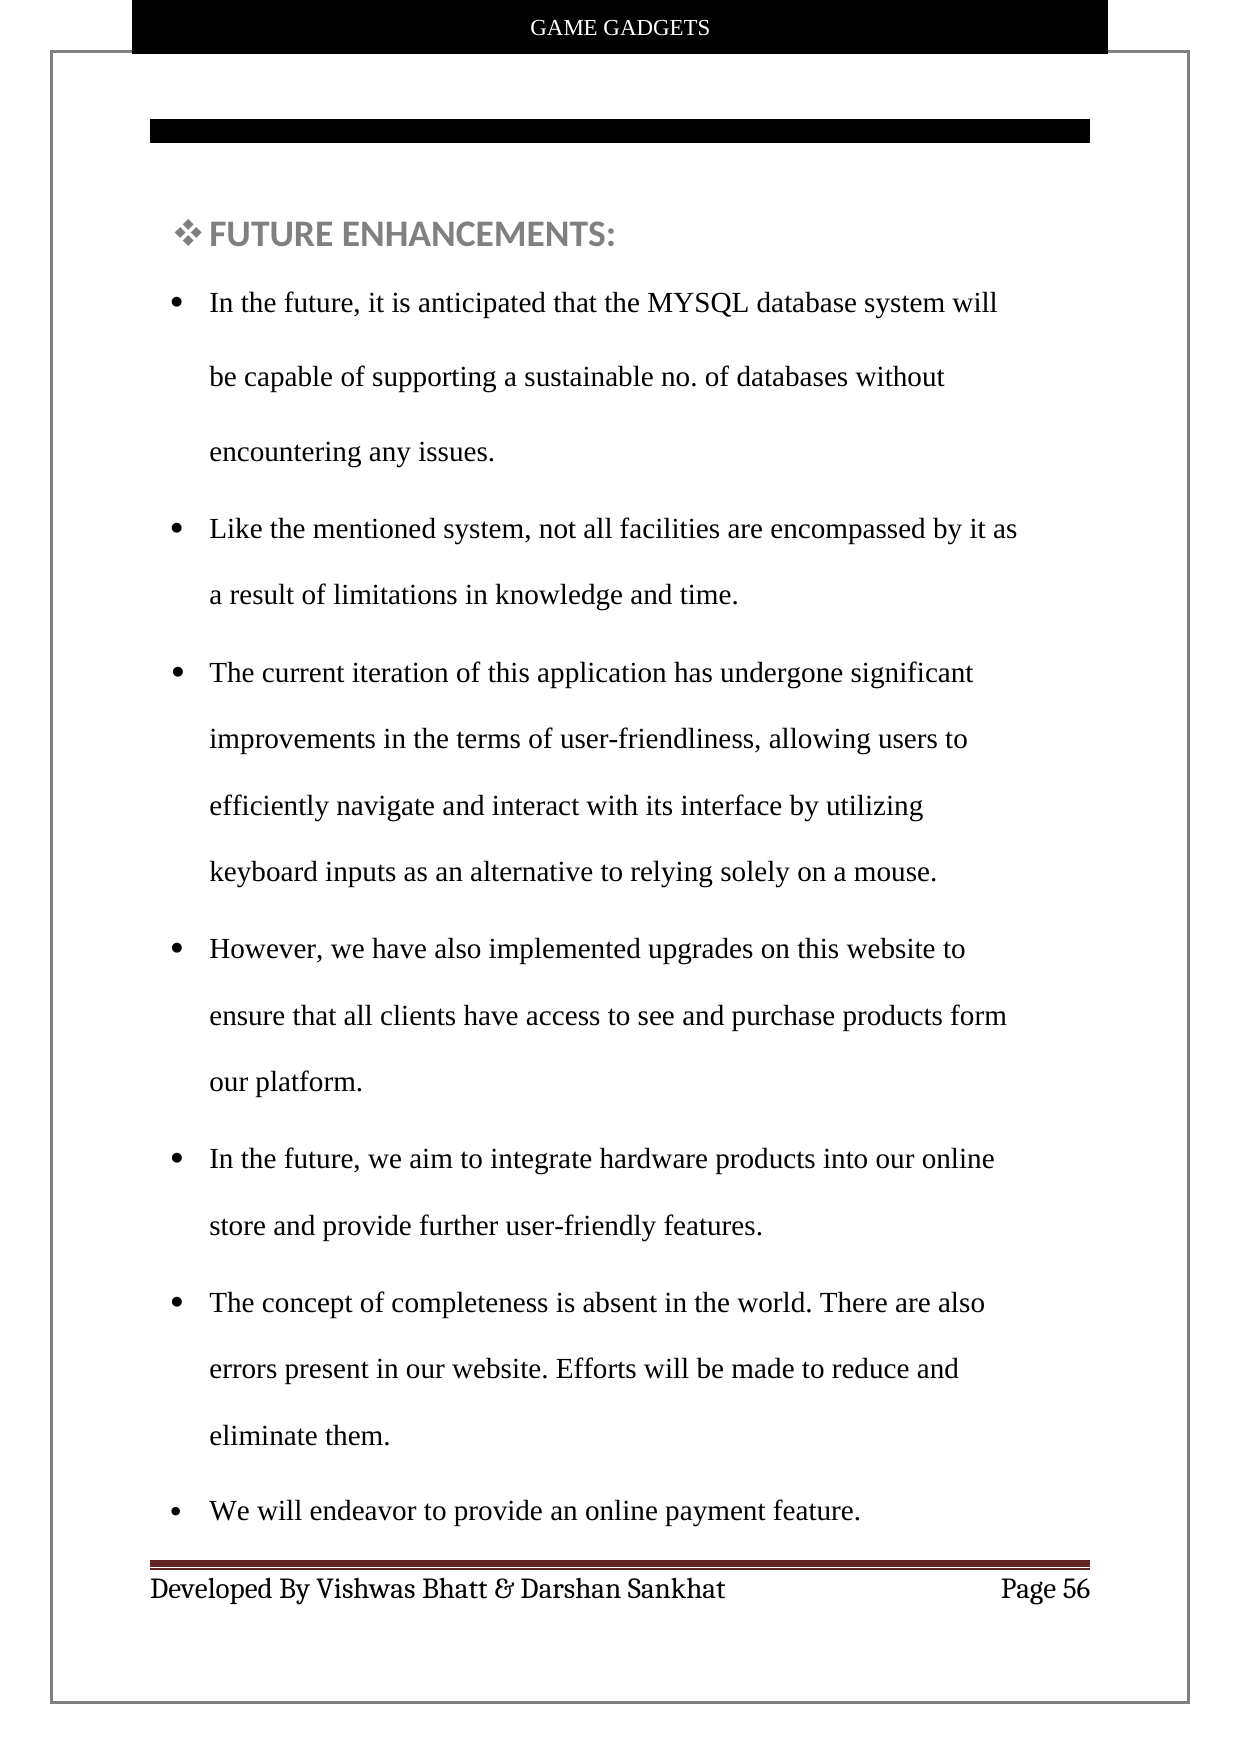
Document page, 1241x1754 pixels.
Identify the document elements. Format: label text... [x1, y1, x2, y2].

list However, we have also implemented upgrades on this website to ensure that all clients have access to see and purchase products form our platform. [172, 931, 1031, 1097]
list We will endeavor to provide an online payment feature. [171, 1493, 1031, 1527]
list In the future, we aim to integrate hardware products into our online store and provide further user-friendly features. [172, 1141, 1031, 1241]
list Like the mentioned system, not all facilities are encompassed by it as a result of limitations in knowledge and time. [172, 511, 1031, 611]
subtitle FUTURE ENHANCEMENTS: [171, 210, 1031, 256]
list The concept of completeness is absent in the world. There are also errors present in our website. Efforts will be made to reduce and eliminate them. [172, 1285, 1031, 1451]
list The current iteration of this application has undergone significant improvements in the terms of user-friendliness, allowing users to efficiently navigate and interact with its interface by utilizing keyboard inputs as an alternative to relying solely on a mouse. [173, 655, 1031, 887]
list In the future, it is anticipated that the MYSQL database system will be capable of supporting a sustainable no. of databases without encountering any issues. [172, 285, 1031, 467]
